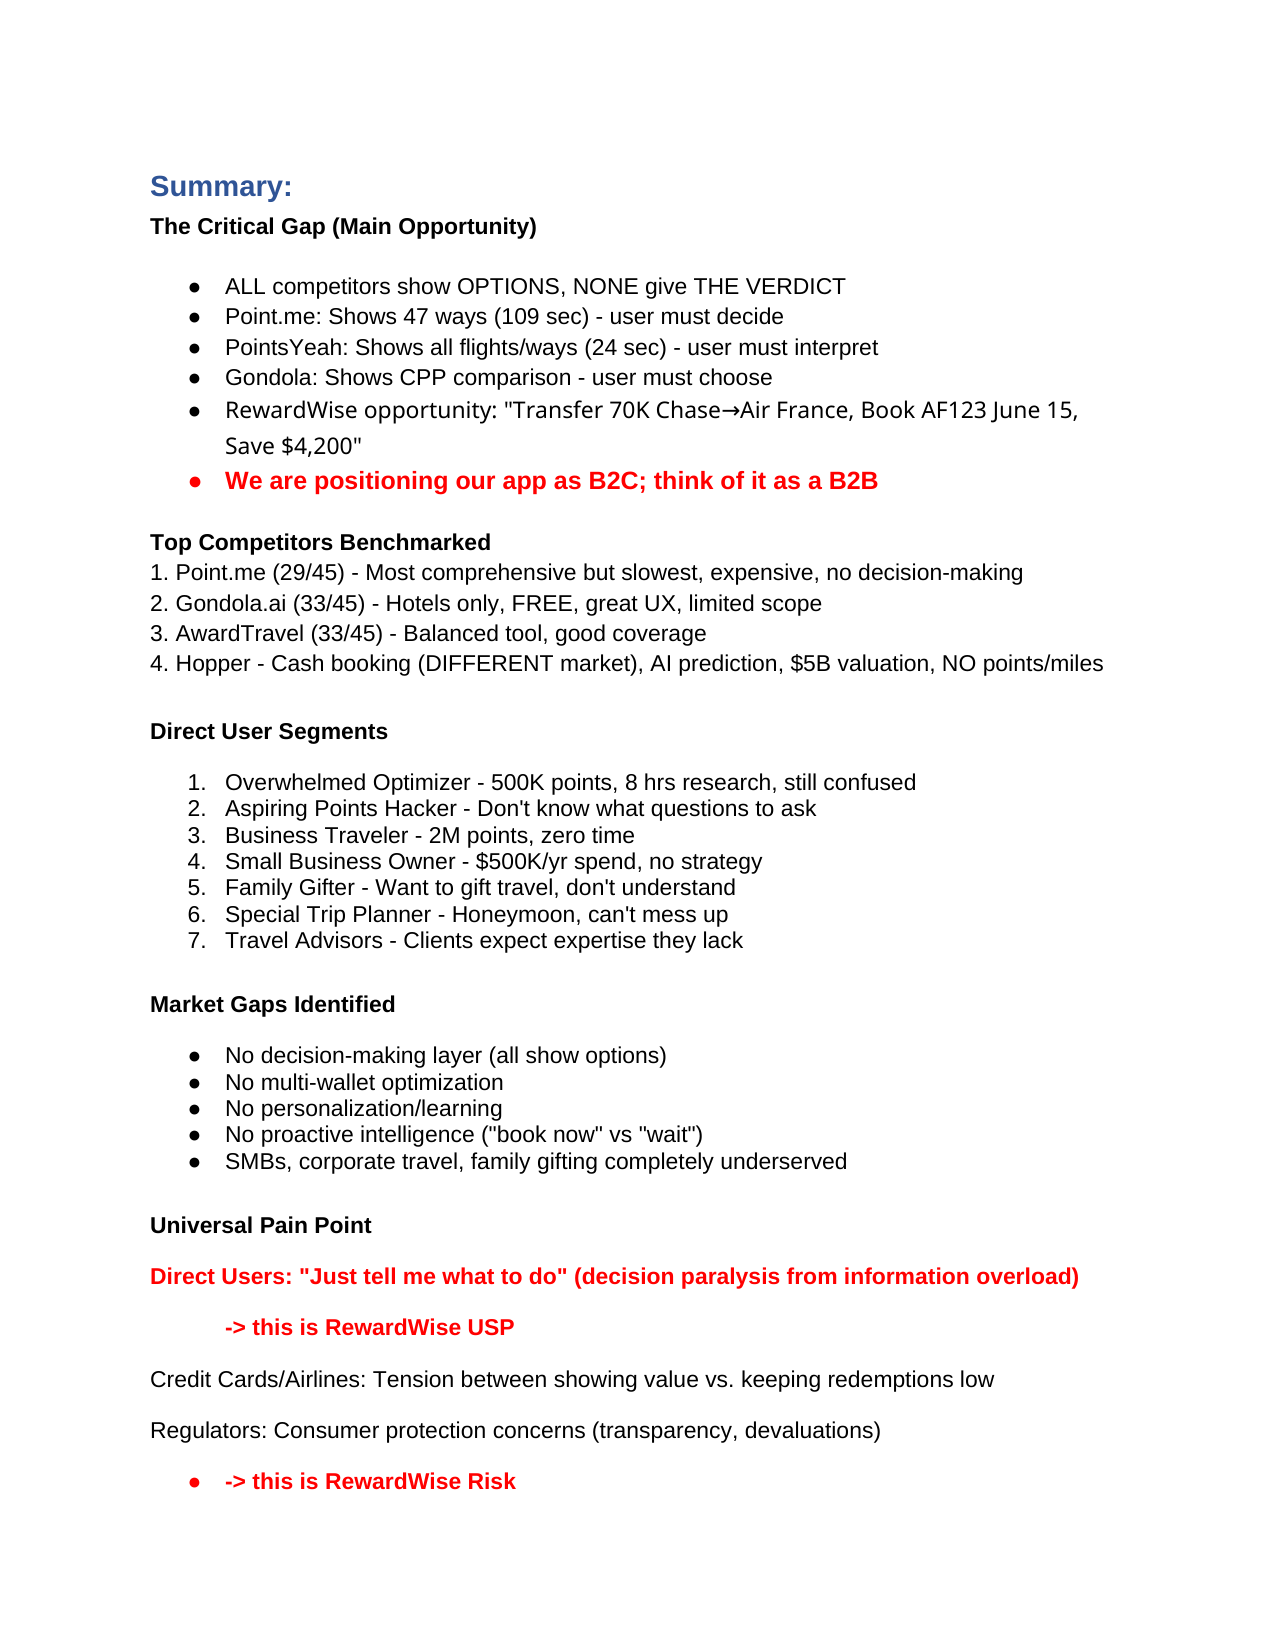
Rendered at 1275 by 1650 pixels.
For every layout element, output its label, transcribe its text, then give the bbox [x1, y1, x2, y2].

list No multi-wallet optimization [187, 1069, 1125, 1095]
text Top Competitors Benchmarked [150, 529, 1125, 555]
list Business Traveler - 2M points, zero time [187, 822, 1125, 848]
list -> this is RewardWise Risk [187, 1468, 1125, 1495]
list SMBs, corporate travel, family gifting completely underserved [187, 1148, 1125, 1174]
text 1. Point.me (29/45) - Most comprehensive but slowest, expensive, no decision-making [150, 559, 1125, 586]
list Small Business Owner - $500K/yr spend, no strategy [187, 848, 1125, 874]
list No decision-making layer (all show options) [187, 1042, 1125, 1069]
list Aspiring Points Hacker - Don't know what questions to ask [187, 795, 1125, 822]
list Overwhelmed Optimizer - 500K points, 8 hrs research, still confused [187, 769, 1125, 795]
list RewardWise opportunity: "Transfer 70K Chase→Air France, Book AF123 June 15, Save $4,200" [187, 394, 1125, 461]
text 2. Gondola.ai (33/45) - Hotels only, FREE, great UX, limited scope [150, 589, 1125, 616]
list We are positioning our app as B2C; think of it as a B2B [187, 466, 1125, 494]
text Direct Users: "Just tell me what to do" (decision paralysis from information overload) [150, 1263, 1125, 1289]
list No proactive intelligence ("book now" vs "wait") [187, 1121, 1125, 1148]
list PointsYeah: Shows all flights/ways (24 sec) - user must interpret [187, 333, 1125, 360]
text The Critical Gap (Main Opportunity) [150, 213, 1125, 239]
text 4. Hopper - Cash booking (DIFFERENT market), AI prediction, $5B valuation, NO points/miles [150, 650, 1125, 676]
subtitle Universal Pain Point [150, 1212, 1125, 1238]
subtitle Direct User Segments [150, 718, 1125, 744]
list Travel Advisors - Clients expect expertise they lack [187, 927, 1125, 953]
list Point.me: Shows 47 ways (109 sec) - user must decide [187, 303, 1125, 330]
list ALL competitors show OPTIONS, NONE give THE VERDICT [187, 273, 1125, 299]
text -> this is RewardWise USP [150, 1314, 1125, 1341]
text Regulators: Consumer protection concerns (transparency, devaluations) [150, 1417, 1125, 1443]
text Credit Cards/Airlines: Tension between showing value vs. keeping redemptions low [150, 1366, 1125, 1392]
list No personalization/learning [187, 1095, 1125, 1121]
text 3. AwardTravel (33/45) - Balanced tool, good coverage [150, 620, 1125, 646]
list Family Gifter - Want to gift travel, don't understand [187, 874, 1125, 901]
subtitle Summary: [150, 169, 1125, 202]
list Special Trip Planner - Honeymoon, can't mess up [187, 901, 1125, 927]
subtitle Market Gaps Identified [150, 991, 1125, 1017]
list Gondola: Shows CPP comparison - user must choose [187, 364, 1125, 390]
